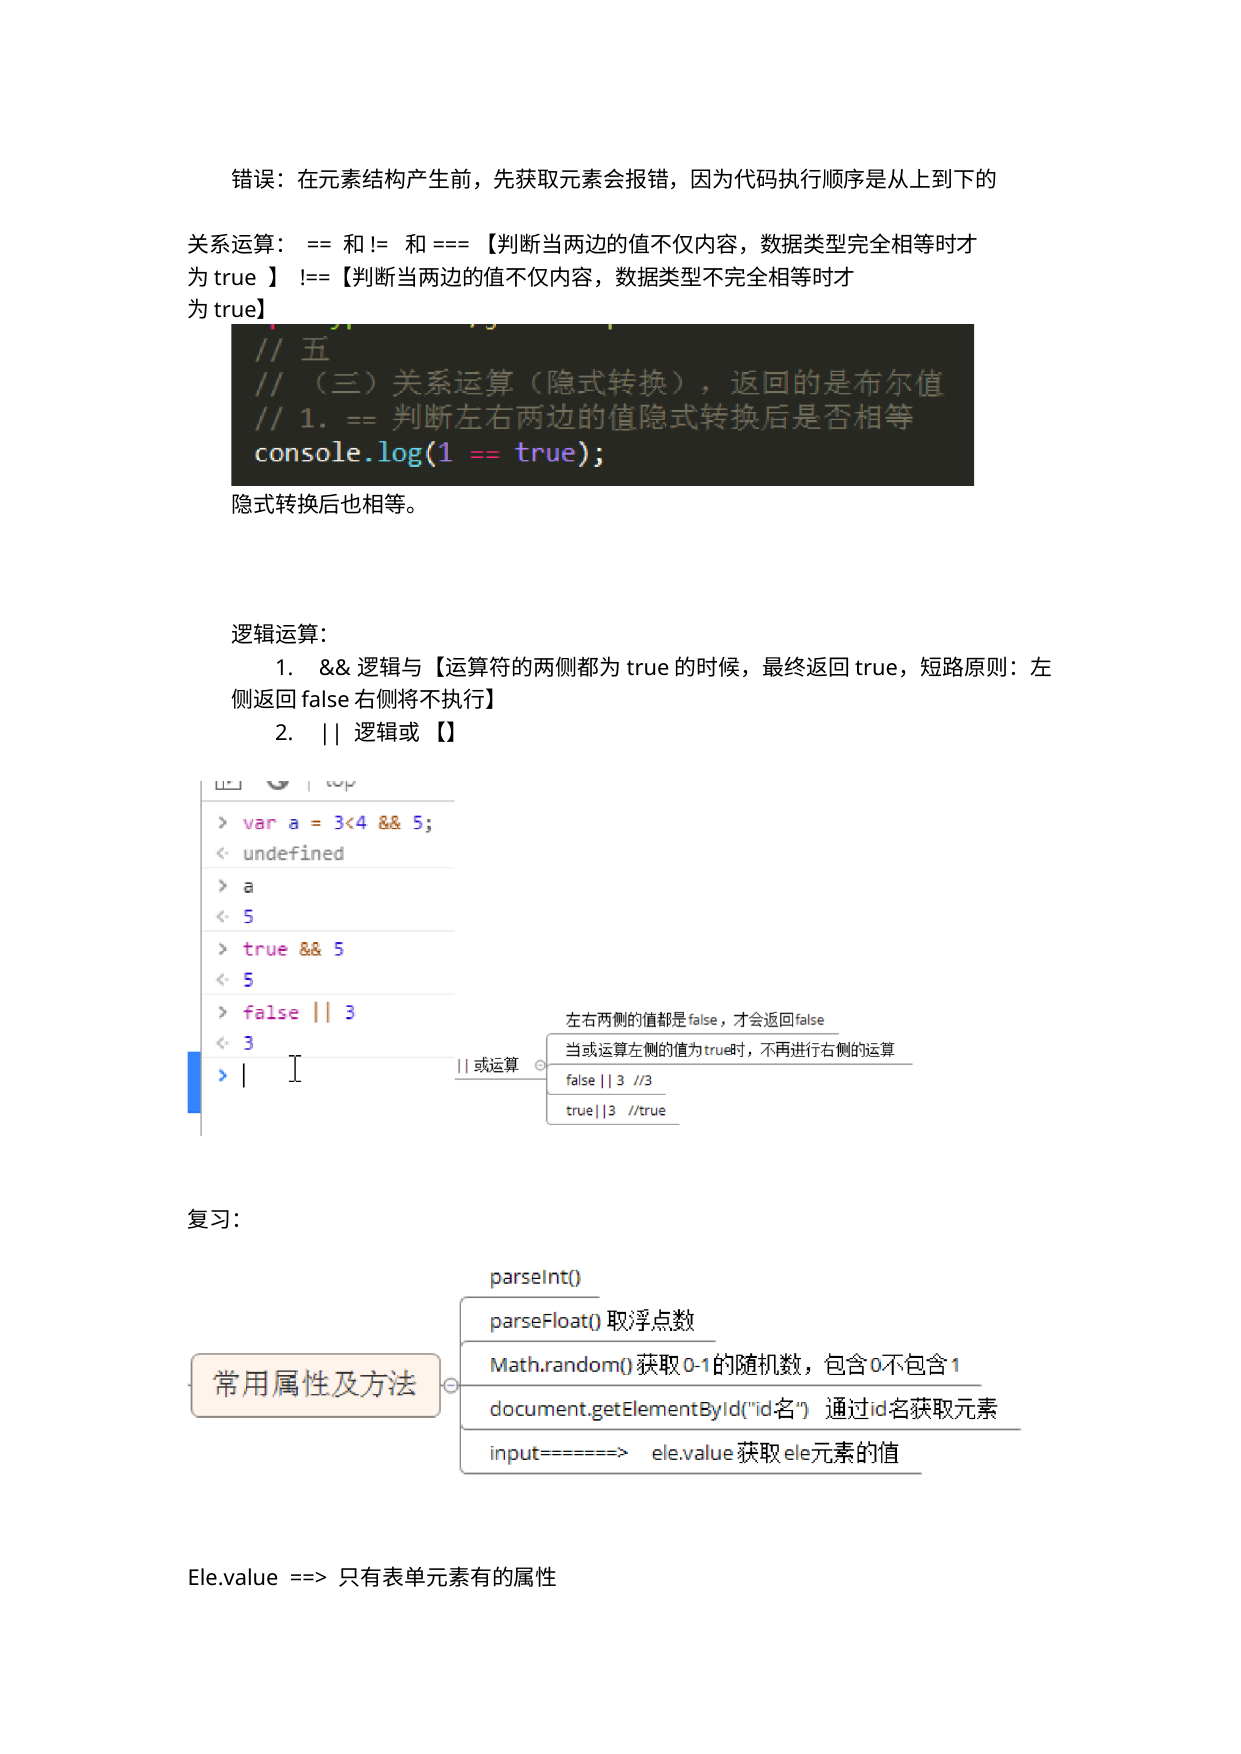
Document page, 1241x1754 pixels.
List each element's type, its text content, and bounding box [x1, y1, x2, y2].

picture [187, 781, 920, 1136]
list 为true 】 !==【判断当两边的值不仅内容，数据类型不完全相等时才 [187, 259, 1053, 292]
list 关系运算： == 和 != 和 === 【判断当两边的值不仅内容，数据类型完全相等时才 [187, 227, 1053, 259]
list 隐式转换后也相等。 [187, 487, 1053, 519]
list 错误：在元素结构产生前，先获取元素会报错，因为代码执行顺序是从上到下的 [187, 162, 1053, 194]
list 逻辑运算： [187, 617, 1053, 649]
list Ele.value ==> 只有表单元素有的属性 [187, 1559, 1053, 1592]
picture [187, 1234, 1052, 1509]
picture [231, 324, 975, 486]
list 为true】 [187, 292, 1053, 324]
list && 逻辑与【运算符的两侧都为true的时候，最终返回true，短路原则：左侧返回false右侧将不执行】 [231, 649, 1053, 714]
list || 逻辑或 【】 [231, 714, 1053, 747]
list 复习： [187, 1202, 1053, 1234]
